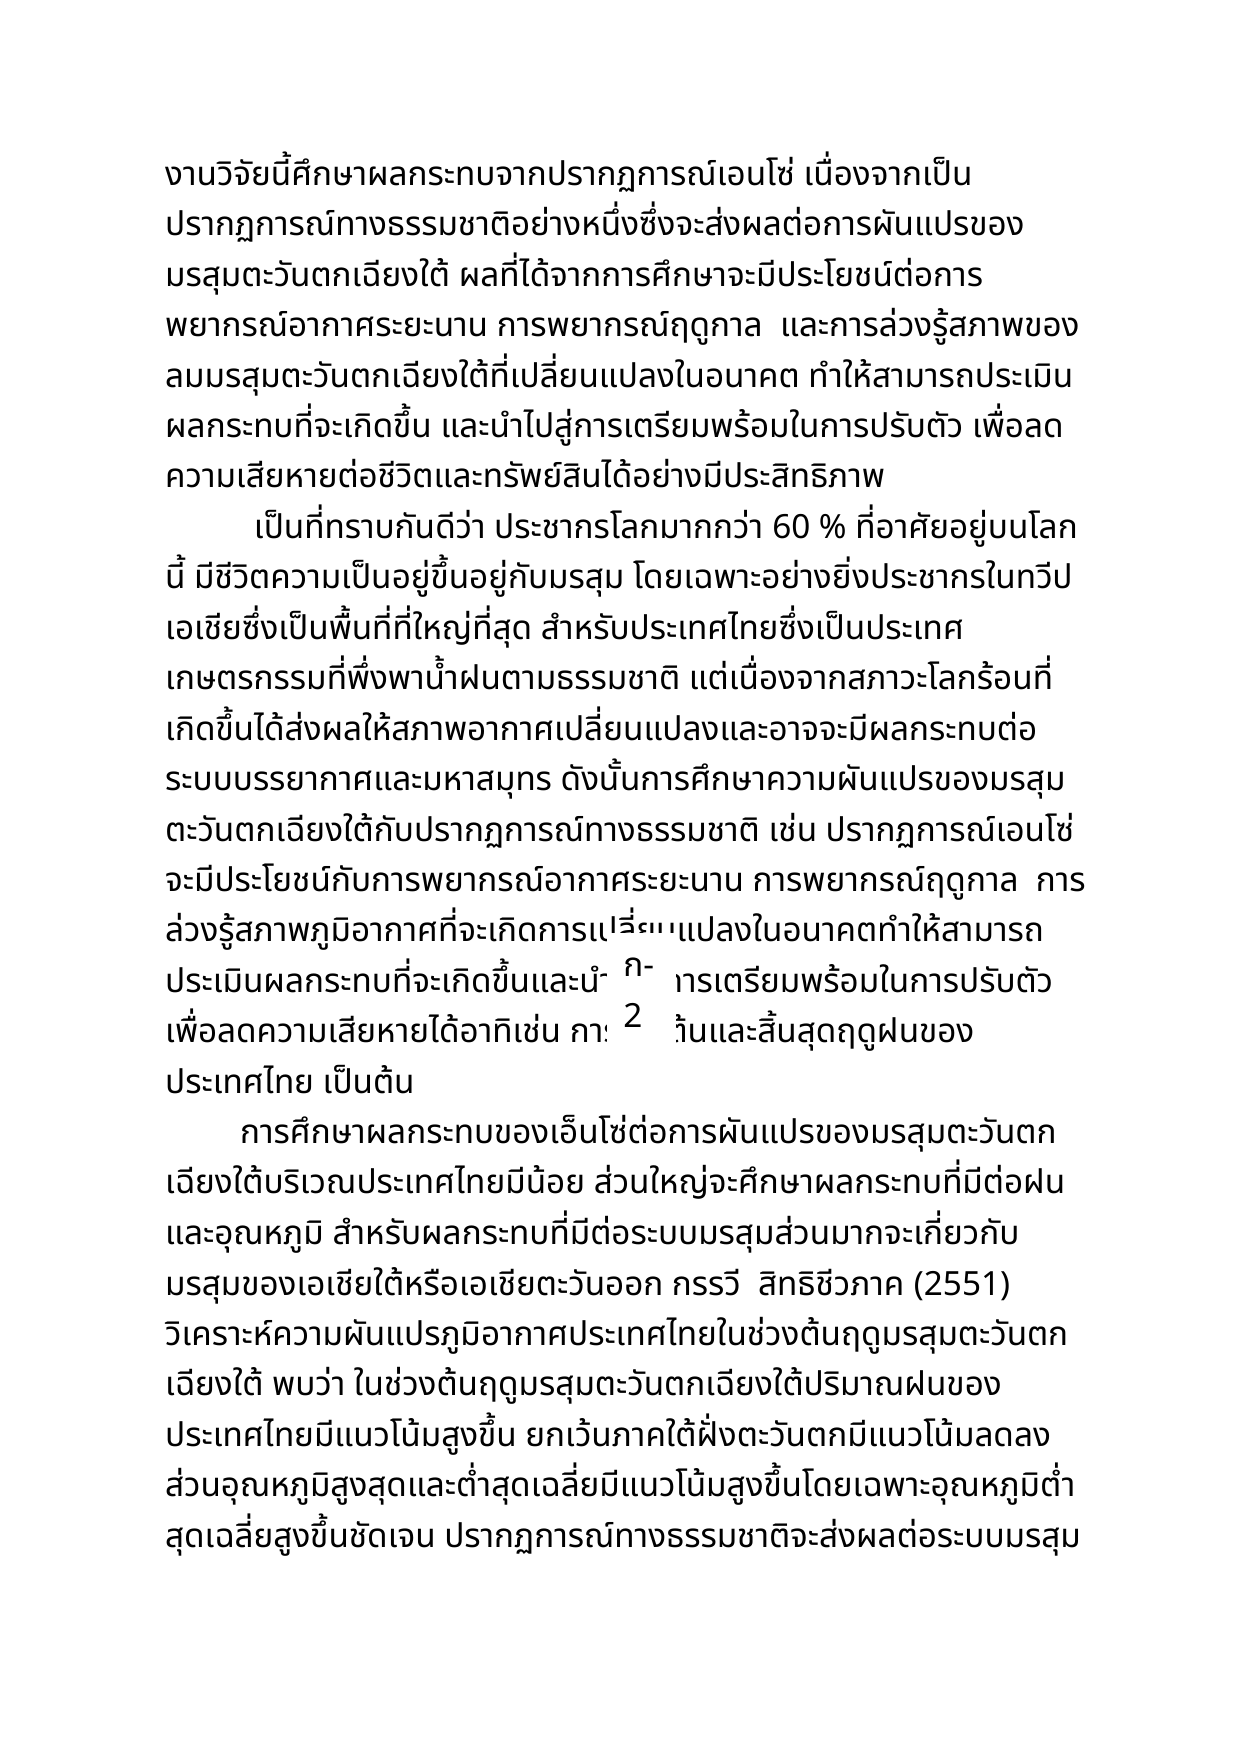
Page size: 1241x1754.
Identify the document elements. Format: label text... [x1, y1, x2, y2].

text งานวิจัยนี้ศึกษาผลกระทบจากปรากฏการณ์เอนโซ่ เนื่องจากเป็นปรากฏการณ์ทางธรรมชาติอย่างหนึ่งซึ่งจะส่งผลต่อการผันแปรของมรสุมตะวันตกเฉียงใต้ ผลที่ได้จากการศึกษาจะมีประโยชน์ต่อการพยากรณ์อากาศระยะนาน การพยากรณ์ฤดูกาล และการล่วงรู้สภาพของลมมรสุมตะวันตกเฉียงใต้ที่เปลี่ยนแปลงในอนาคต ทำให้สามารถประเมินผลกระทบที่จะเกิดขึ้น และนำไปสู่การเตรียมพร้อมในการปรับตัว เพื่อลดความเสียหายต่อชีวิตและทรัพย์สินได้อย่างมีประสิทธิภาพ [165, 150, 1090, 503]
text เป็นที่ทราบกันดีว่า ประชากรโลกมากกว่า 60 % ที่อาศัยอยู่บนโลกนี้ มีชีวิตความเป็นอยู่ขึ้นอยู่กับมรสุม โดยเฉพาะอย่างยิ่งประชากรในทวีปเอเชียซึ่งเป็นพื้นที่ที่ใหญ่ที่สุด สำหรับประเทศไทยซึ่งเป็นประเทศเกษตรกรรมที่พึ่งพาน้ำฝนตามธรรมชาติ แต่เนื่องจากสภาวะโลกร้อนที่เกิดขึ้นได้ส่งผลให้สภาพอากาศเปลี่ยนแปลงและอาจจะมีผลกระทบต่อระบบบรรยากาศและมหาสมุทร ดังนั้นการศึกษาความผันแปรของมรสุมตะวันตกเฉียงใต้กับปรากฏการณ์ทางธรรมชาติ เช่น ปรากฏการณ์เอนโซ่ จะมีประโยชน์กับการพยากรณ์อากาศระยะนาน การพยากรณ์ฤดูกาล การล่วงรู้สภาพภูมิอากาศที่จะเกิดการเปลี่ยนแปลงในอนาคตทำให้สามารถประเมินผลกระทบที่จะเกิดขึ้นและนำไปสู่การเตรียมพร้อมในการปรับตัวเพื่อลดความเสียหายได้อาทิเช่น การเริ่มต้นและสิ้นสุดฤดูฝนของประเทศไทย เป็นต้น [165, 503, 1090, 1108]
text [165, 1108, 1090, 1562]
